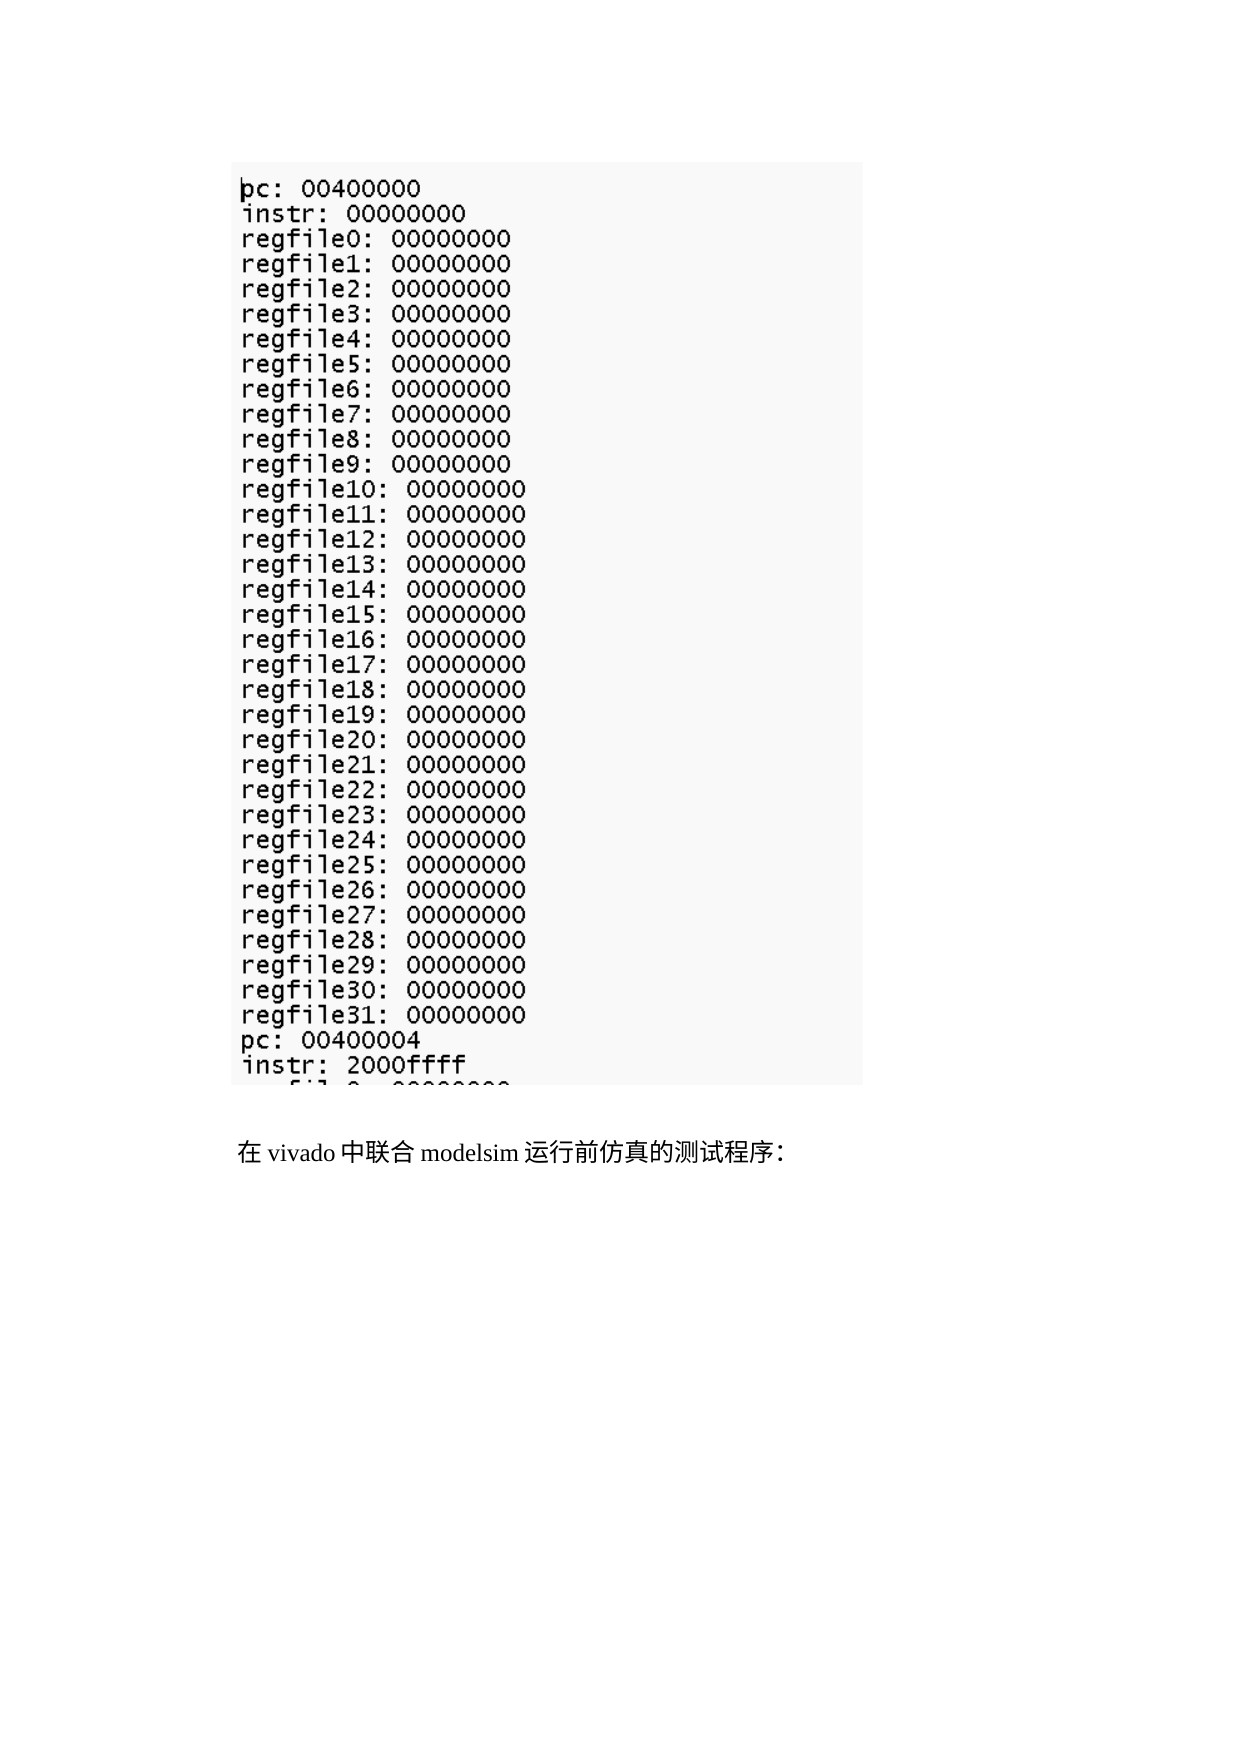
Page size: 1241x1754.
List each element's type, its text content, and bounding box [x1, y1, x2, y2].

list 在vivado中联合modelsim运行前仿真的测试程序： [212, 1118, 1053, 1183]
picture [231, 162, 863, 1085]
